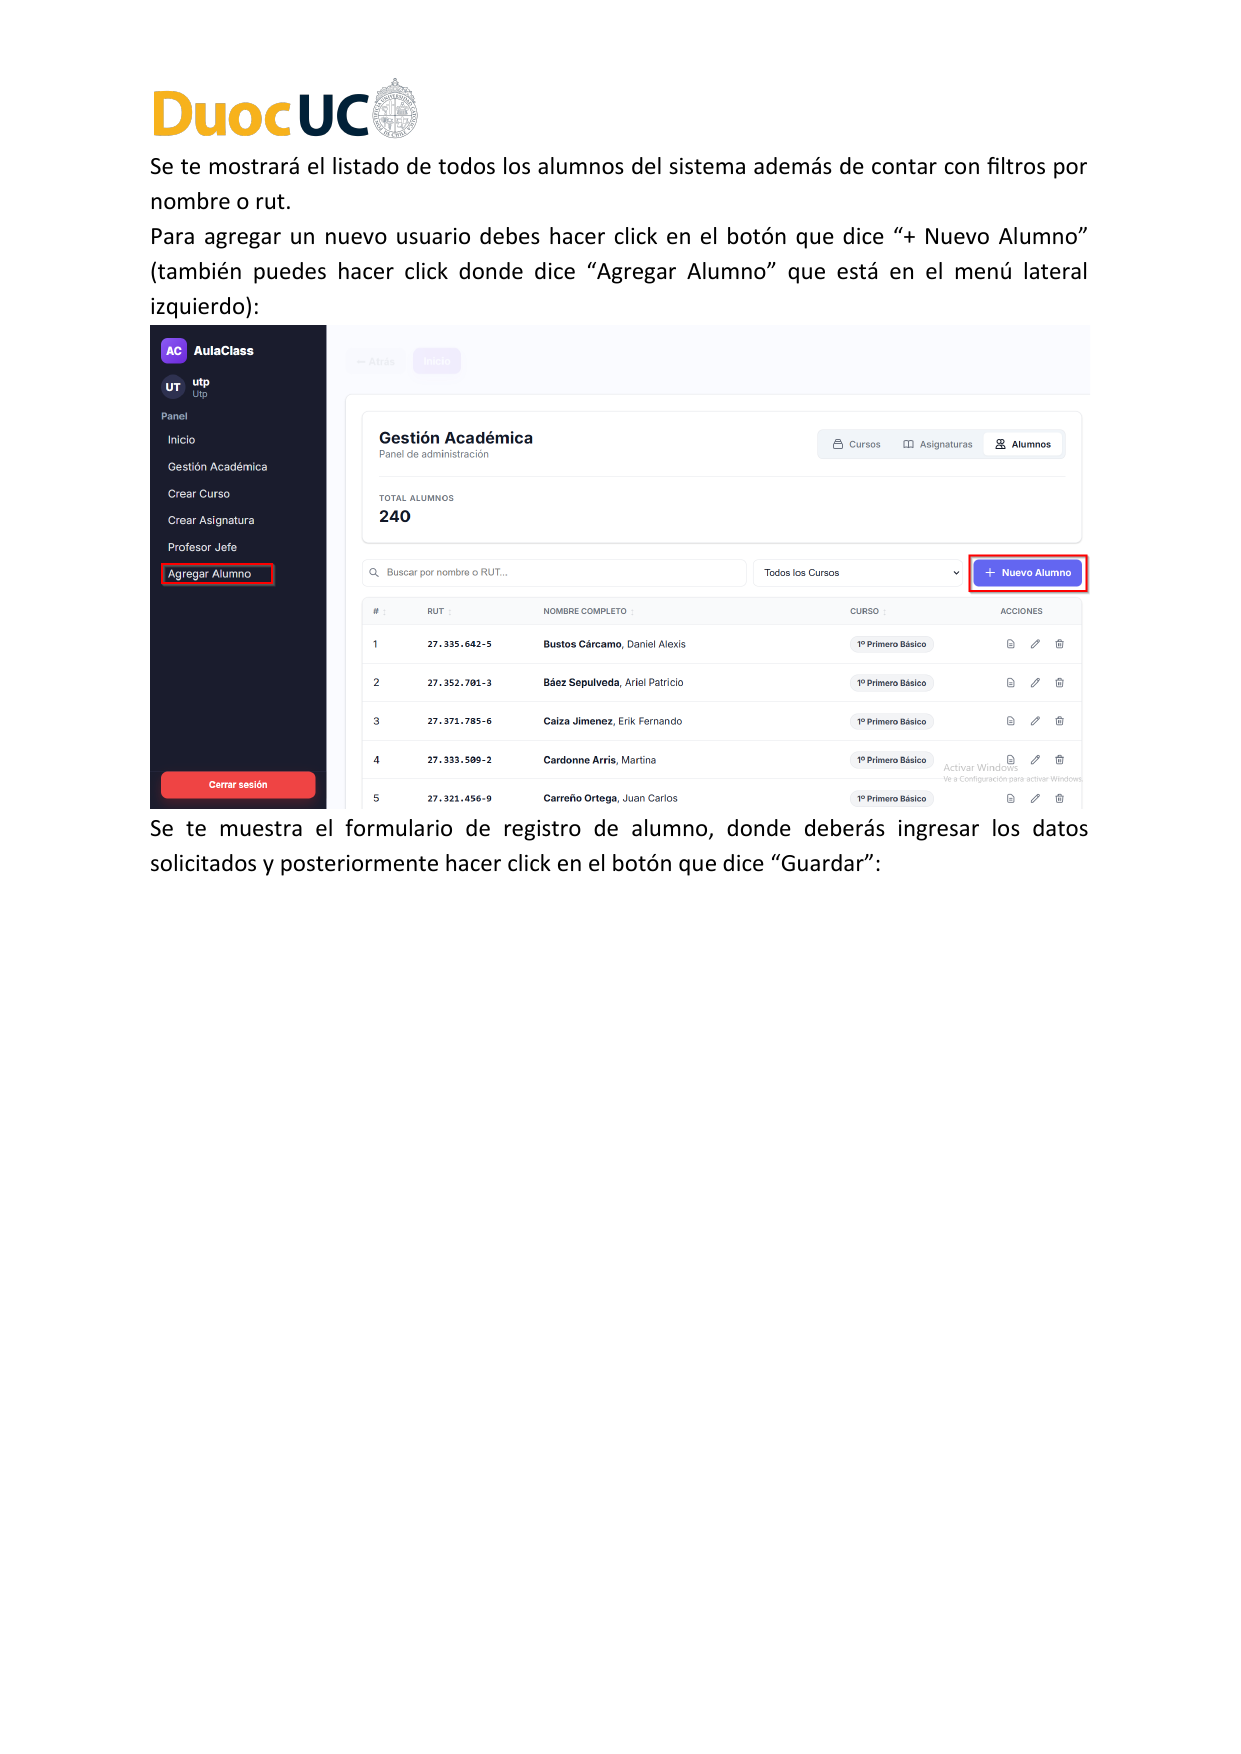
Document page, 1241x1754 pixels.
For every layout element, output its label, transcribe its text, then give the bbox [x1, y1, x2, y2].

text Se te mostrará el listado de todos los alumnos del sistema además de contar con filtros por nombre o rut. [150, 150, 1090, 216]
picture [150, 75, 420, 142]
text Para agregar un nuevo usuario debes hacer click en el botón que dice “+ Nuevo Alumno” (también puedes hacer click donde dice “Agregar Alumno” que está en el menú lateral izquierdo): [150, 220, 1090, 321]
text Se te muestra el formulario de registro de alumno, donde deberás ingresar los datos solicitados y posteriormente hacer click en el botón que dice “Guardar”: [150, 812, 1090, 878]
picture [150, 325, 1091, 809]
